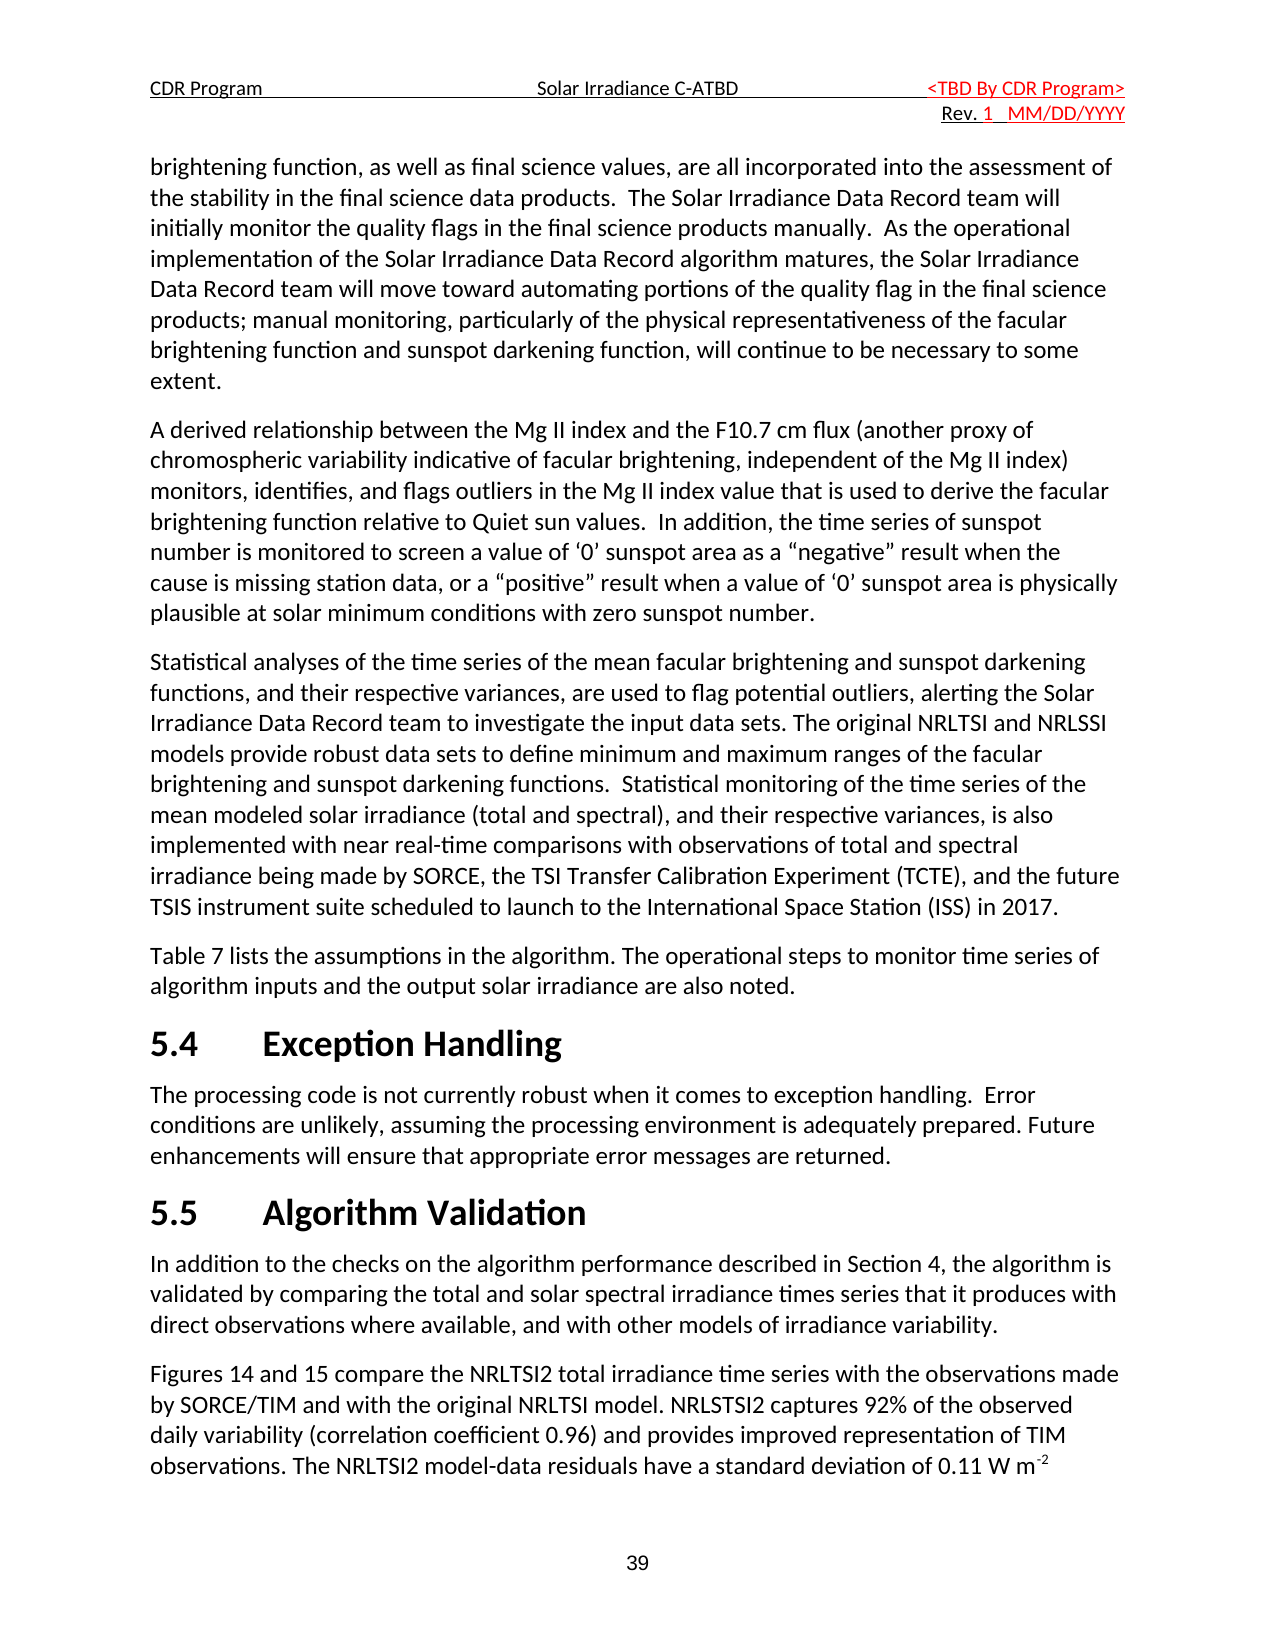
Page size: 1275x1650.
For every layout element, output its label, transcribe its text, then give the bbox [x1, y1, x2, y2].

text In addition to the checks on the algorithm performance described in Section 4, the algorithm is validated by comparing the total and solar spectral irradiance times series that it produces with direct observations where available, and with other models of irradiance variability. [150, 1248, 1125, 1339]
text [150, 1358, 1125, 1480]
subtitle Algorithm Validation [150, 1189, 1125, 1235]
text Statistical analyses of the time series of the mean facular brightening and sunspot darkening functions, and their respective variances, are used to flag potential outliers, alerting the Solar Irradiance Data Record team to investigate the input data sets. The original NRLTSI and NRLSSI models provide robust data sets to define minimum and maximum ranges of the facular brightening and sunspot darkening functions. Statistical monitoring of the time series of the mean modeled solar irradiance (total and spectral), and their respective variances, is also implemented with near real-time comparisons with observations of total and spectral irradiance being made by SORCE, the TSI Transfer Calibration Experiment (TCTE), and the future TSIS instrument suite scheduled to launch to the International Space Station (ISS) in 2017. [150, 647, 1125, 921]
text The processing code is not currently robust when it comes to exception handling. Error conditions are unlikely, assuming the processing environment is adequately prepared. Future enhancements will ensure that appropriate error messages are returned. [150, 1079, 1125, 1170]
text A derived relationship between the Mg II index and the F10.7 cm flux (another proxy of chromospheric variability indicative of facular brightening, independent of the Mg II index) monitors, identifies, and flags outliers in the Mg II index value that is used to derive the facular brightening function relative to Quiet sun values. In addition, the time series of sunspot number is monitored to screen a value of ‘0’ sunspot area as a “negative” result when the cause is missing station data, or a “positive” result when a value of ‘0’ sunspot area is physically plausible at solar minimum conditions with zero sunspot number. [150, 414, 1125, 628]
subtitle Exception Handling [150, 1020, 1125, 1066]
text Table 7 lists the assumptions in the algorithm. The operational steps to monitor time series of algorithm inputs and the output solar irradiance are also noted. [150, 940, 1125, 1001]
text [150, 151, 1125, 395]
